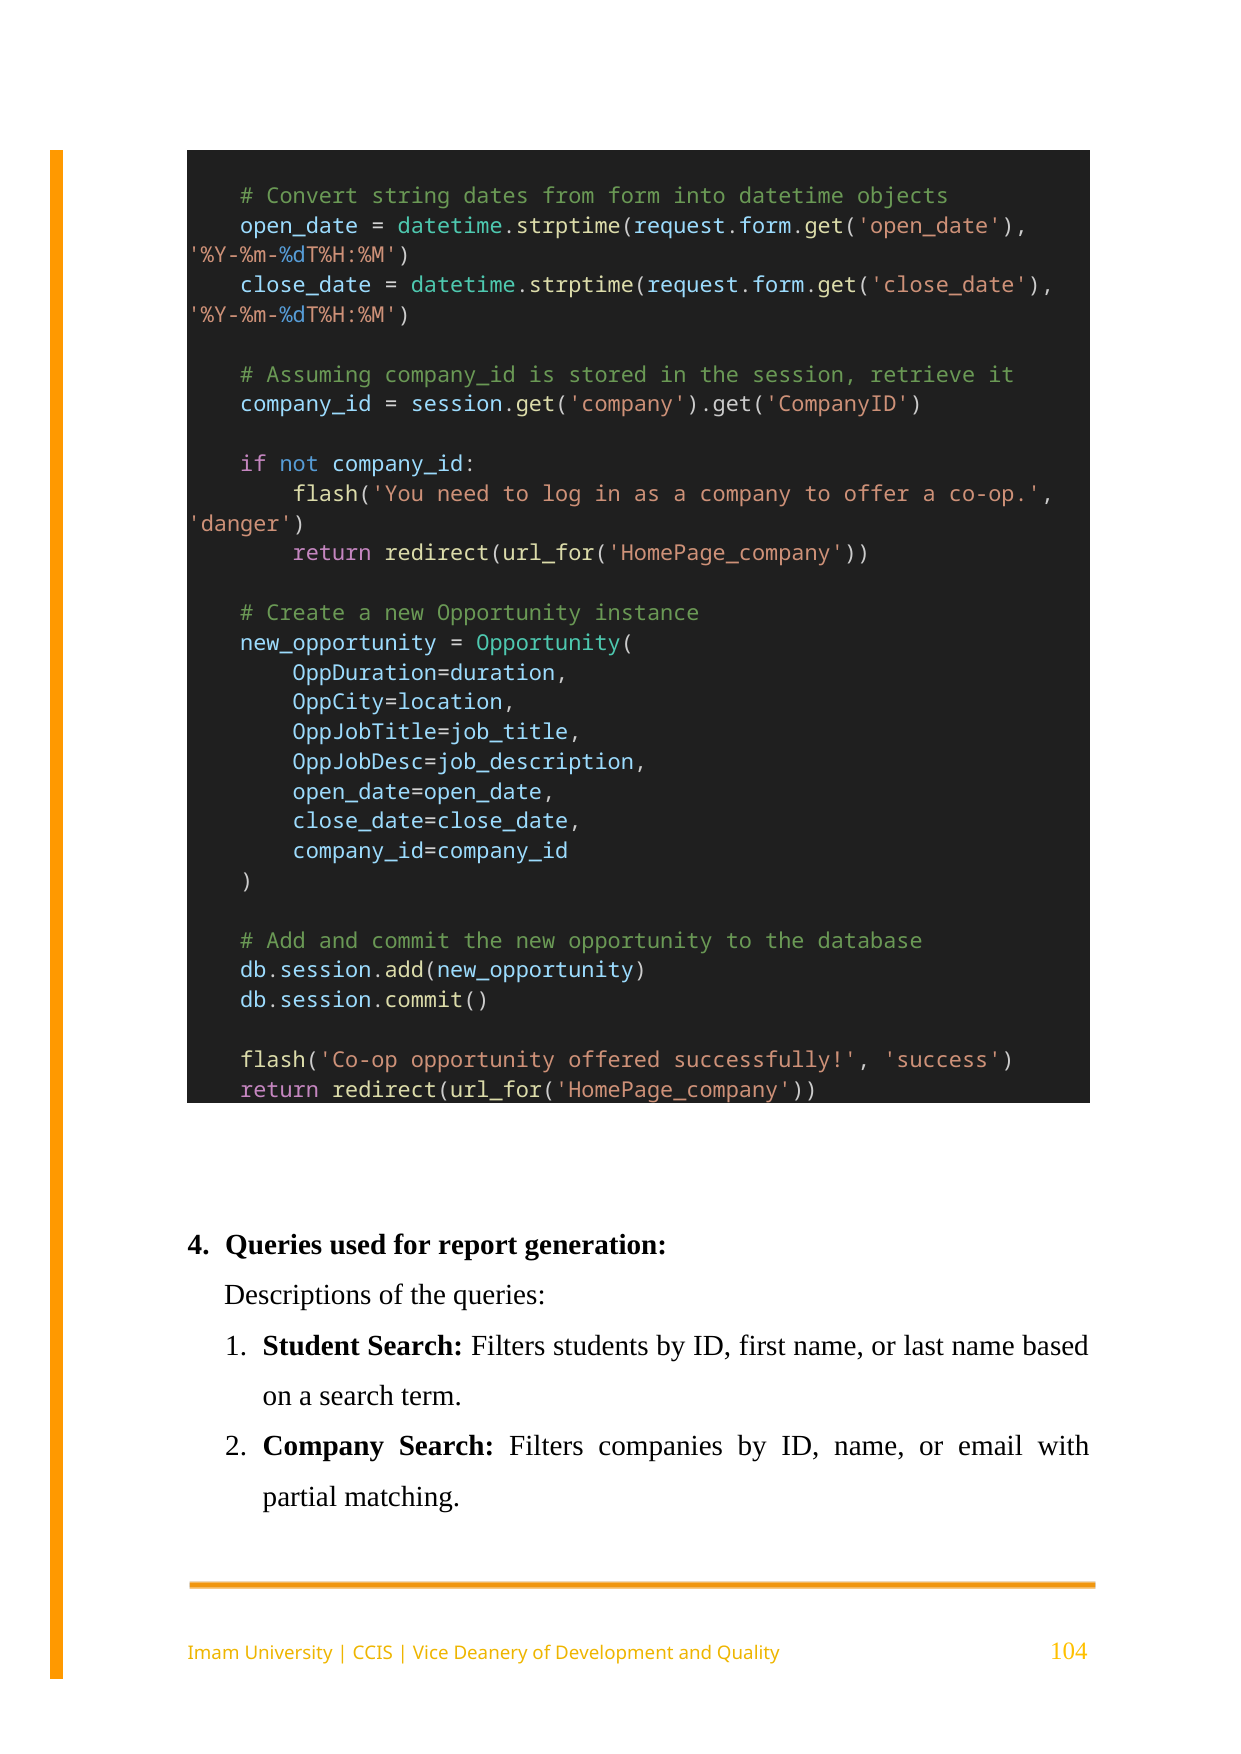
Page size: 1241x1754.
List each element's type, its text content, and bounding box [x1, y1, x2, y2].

text close_date=close_date, [187, 805, 1090, 835]
list Student Search: Filters students by ID, first name, or last name based on a search term. [225, 1328, 1090, 1412]
text OppCity=location, [187, 686, 1090, 716]
text new_opportunity = Opportunity( [187, 627, 1090, 656]
text company_id=company_id [187, 835, 1090, 865]
text OppDuration=duration, [187, 656, 1090, 686]
text return redirect(url_for('HomePage_company')) [187, 537, 1090, 567]
text ) [187, 865, 1090, 895]
text # Create a new Opportunity instance [187, 597, 1090, 627]
text # Assuming company_id is stored in the session, retrieve it [187, 358, 1090, 388]
text company_id = session.get('company').get('CompanyID') [187, 388, 1090, 418]
list Company Search: Filters companies by ID, name, or email with partial matching. [225, 1428, 1090, 1512]
text return redirect(url_for('HomePage_company')) [187, 1073, 1090, 1103]
text # Convert string dates from form into datetime objects [187, 180, 1090, 209]
text flash('Co-op opportunity offered successfully!', 'success') [187, 1044, 1090, 1073]
picture [187, 1580, 1100, 1589]
text # Add and commit the new opportunity to the database [187, 924, 1090, 954]
text flash('You need to log in as a company to offer a co-op.', 'danger') [187, 478, 1090, 537]
list Descriptions of the queries: [224, 1277, 1090, 1311]
text close_date = datetime.strptime(request.form.get('close_date'), '%Y-%m-%dT%H:%M') [187, 269, 1090, 329]
text if not company_id: [187, 448, 1090, 478]
text OppJobTitle=job_title, [187, 716, 1090, 746]
list Queries used for report generation: [187, 1227, 1090, 1261]
text OppJobDesc=job_description, [187, 746, 1090, 776]
text open_date = datetime.strptime(request.form.get('open_date'), '%Y-%m-%dT%H:%M') [187, 209, 1090, 269]
text db.session.add(new_opportunity) [187, 954, 1090, 984]
text db.session.commit() [187, 984, 1090, 1014]
text open_date=open_date, [187, 776, 1090, 805]
